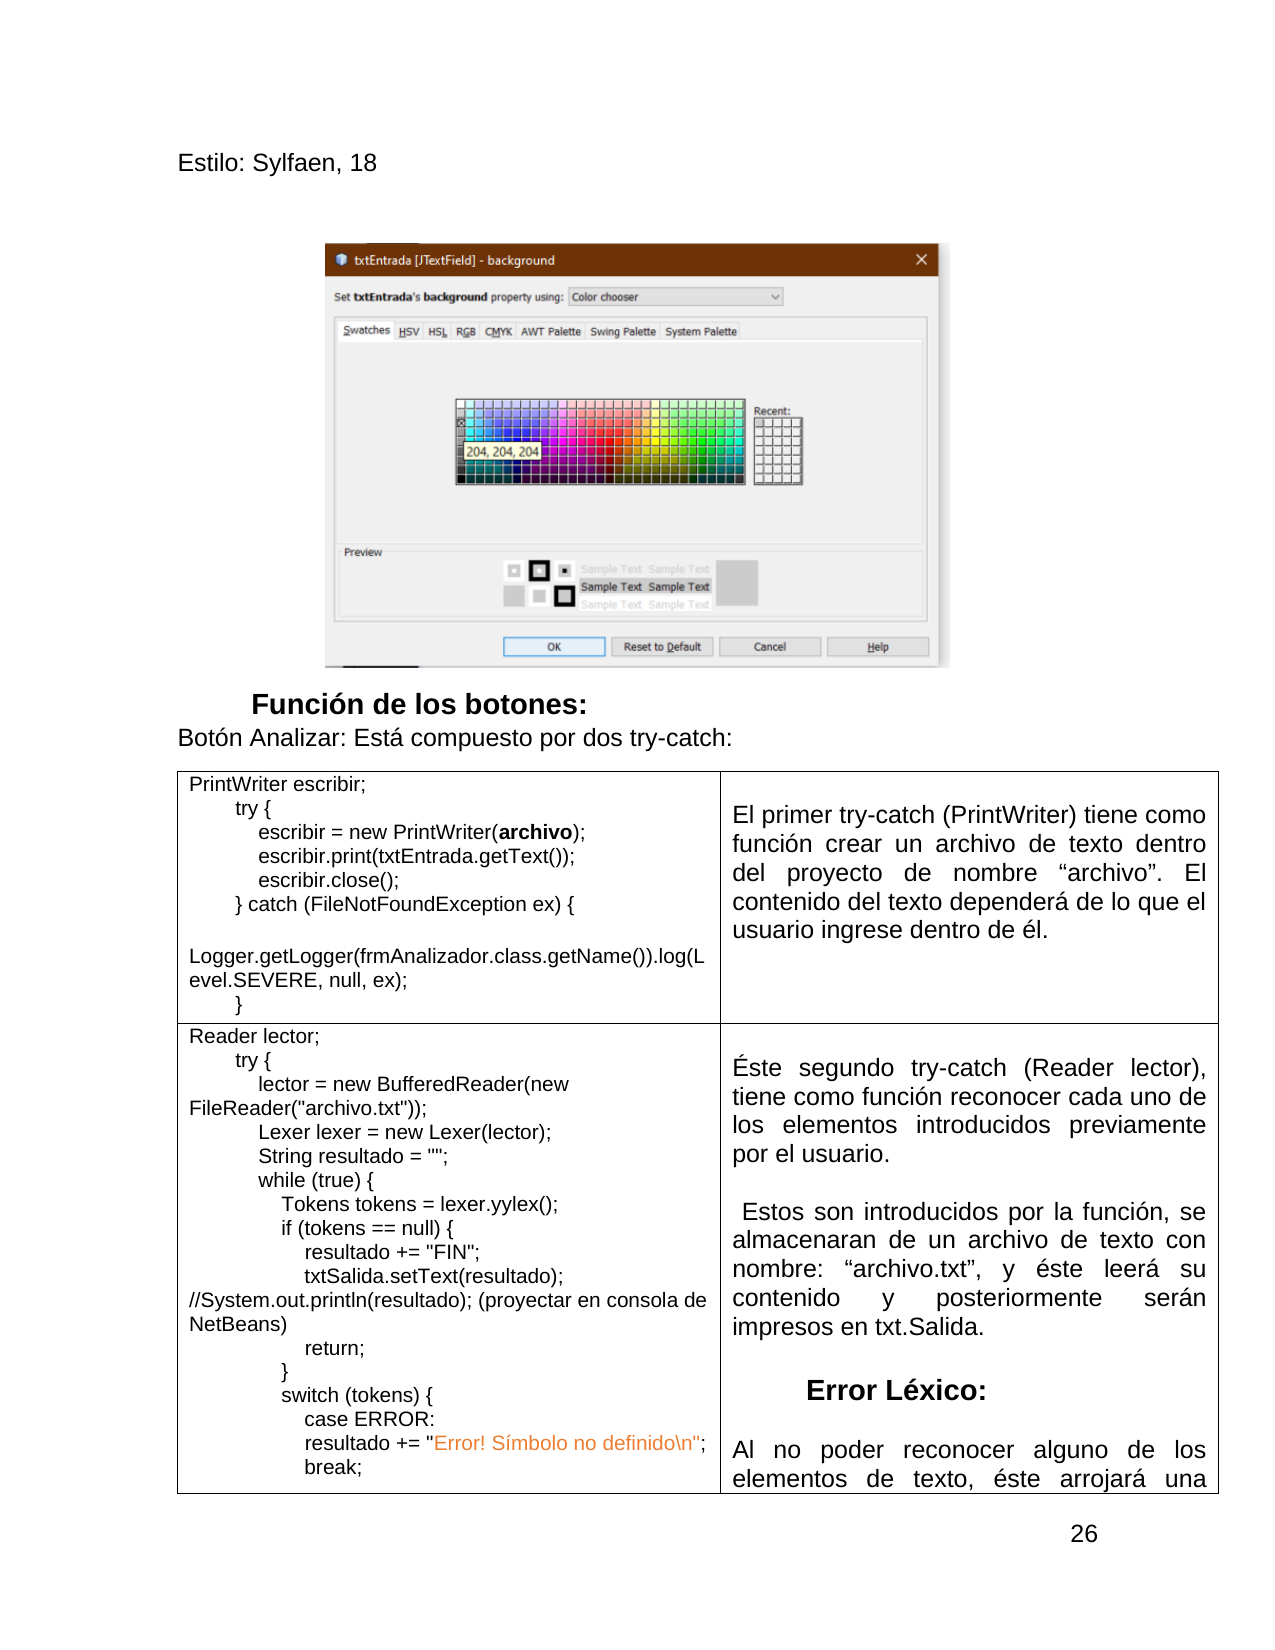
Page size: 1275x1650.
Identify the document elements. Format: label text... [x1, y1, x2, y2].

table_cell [178, 1024, 720, 1493]
picture [325, 243, 951, 668]
table_header El primer try-catch (PrintWriter) tiene como función crear un archivo de texto dentro del proyecto de nombre “archivo”. El contenido del texto dependerá de lo que el usuario ingrese dentro de él. [721, 772, 1218, 1023]
text Estilo: Sylfaen, 18 [177, 148, 1098, 176]
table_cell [721, 1024, 1218, 1493]
table_header PrintWriter escribir; try { escribir = new PrintWriter(archivo); escribir.print(txtEntrada.getText()); escribir.close(); } catch (FileNotFoundException ex) { Logger.getLogger(frmAnalizador.class.getName()).log(Level.SEVERE, null, ex); } [178, 772, 720, 1023]
subtitle Función de los botones: [251, 687, 1098, 720]
text Botón Analizar: Está compuesto por dos try-catch: [177, 723, 1098, 752]
